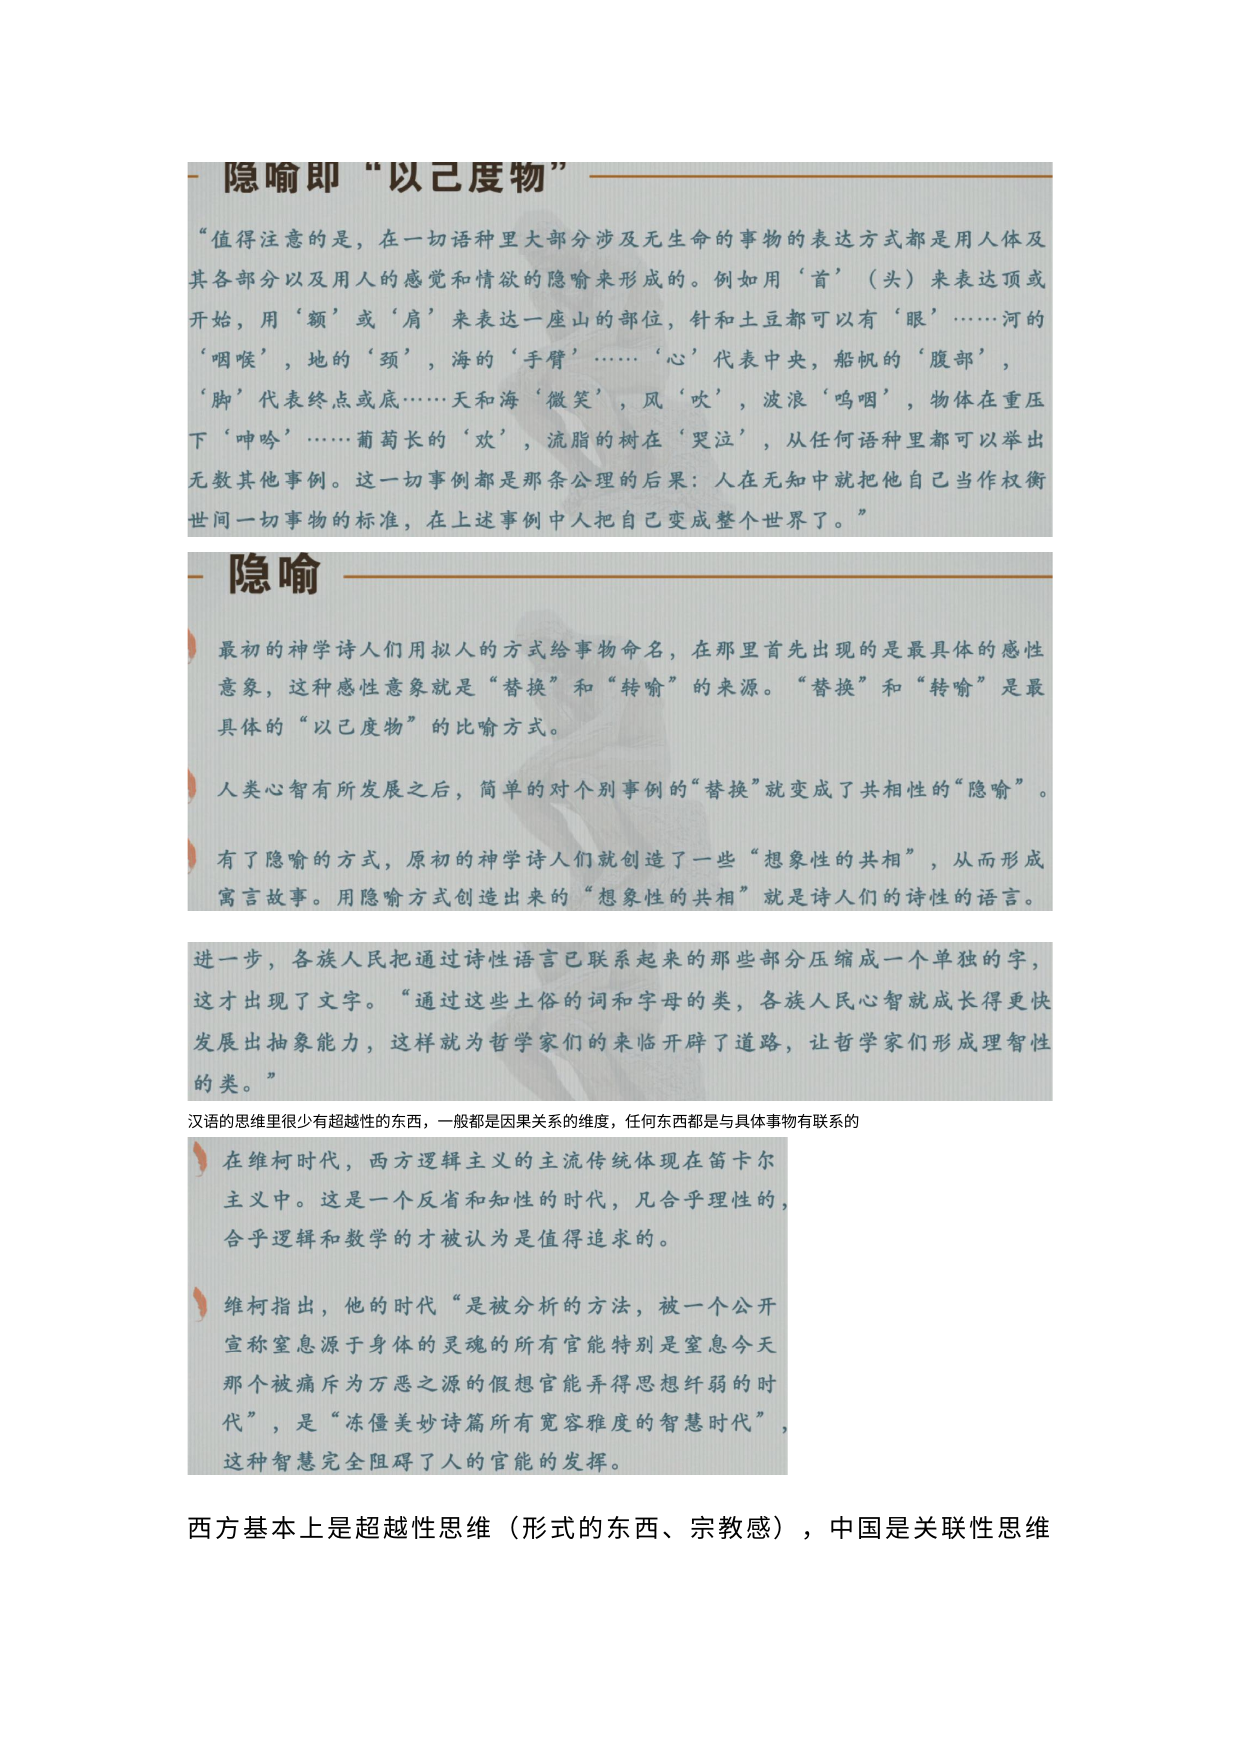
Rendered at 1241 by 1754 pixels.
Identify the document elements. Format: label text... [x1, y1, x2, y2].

picture [187, 1137, 788, 1475]
text 汉语的思维里很少有超越性的东西，一般都是因果关系的维度，任何东西都是与具体事物有联系的 [187, 1104, 1053, 1137]
picture [187, 552, 1053, 911]
picture [187, 162, 1053, 537]
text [187, 1494, 1053, 1559]
picture [187, 942, 1053, 1101]
